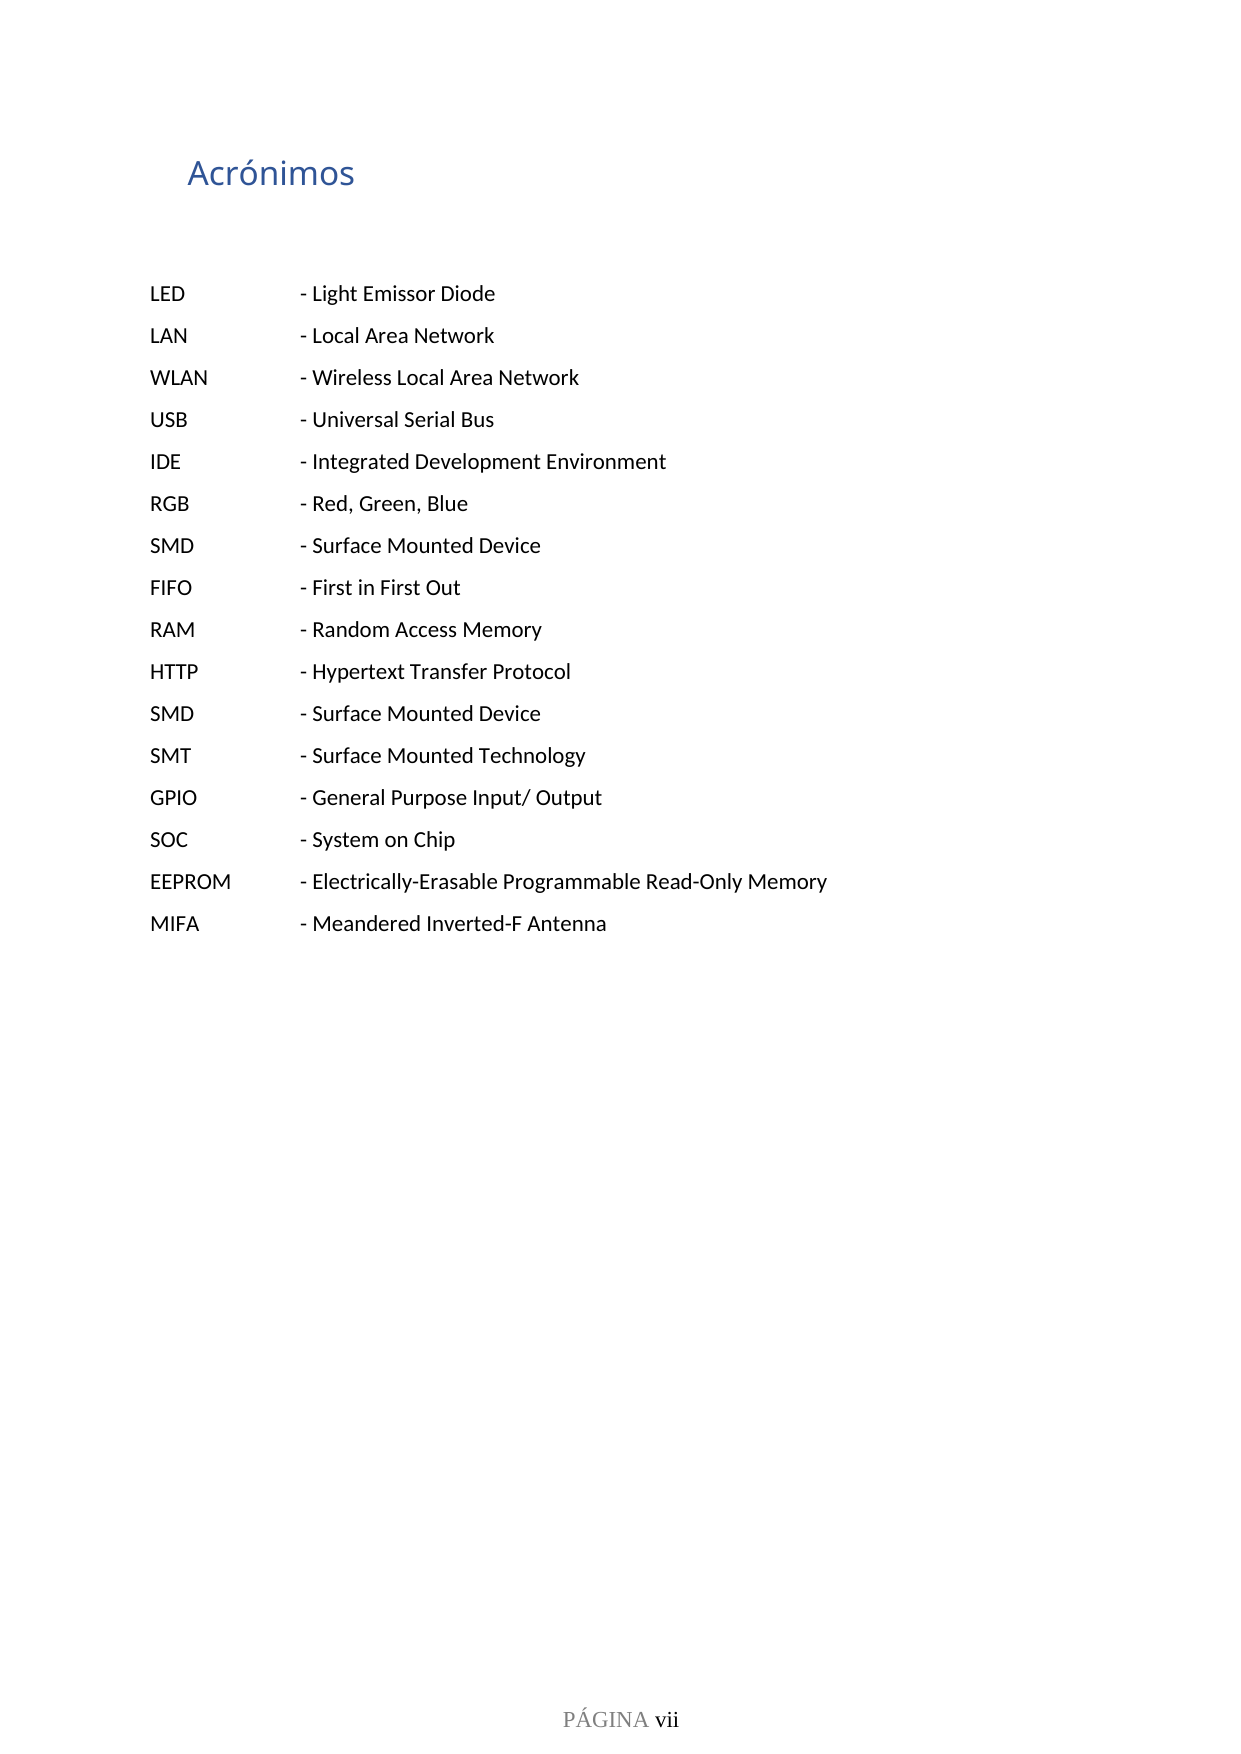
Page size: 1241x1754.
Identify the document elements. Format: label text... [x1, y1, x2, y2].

text SMD - Surface Mounted Device [150, 531, 1092, 559]
text EEPROM - Electrically-Erasable Programmable Read-Only Memory [150, 867, 1092, 895]
text WLAN - Wireless Local Area Network [150, 363, 1092, 391]
text IDE - Integrated Development Environment [150, 447, 1092, 475]
text USB - Universal Serial Bus [150, 405, 1092, 433]
subtitle Acrónimos [187, 150, 1092, 195]
text SOC - System on Chip [150, 825, 1092, 853]
text MIFA - Meandered Inverted-F Antenna [150, 909, 1092, 937]
text SMT - Surface Mounted Technology [150, 741, 1092, 769]
text HTTP - Hypertext Transfer Protocol [150, 657, 1092, 685]
text GPIO - General Purpose Input/ Output [150, 783, 1092, 811]
text LAN - Local Area Network [150, 321, 1092, 349]
text RAM - Random Access Memory [150, 615, 1092, 643]
text RGB - Red, Green, Blue [150, 489, 1092, 517]
text FIFO - First in First Out [150, 573, 1092, 601]
text SMD - Surface Mounted Device [150, 699, 1092, 727]
text LED - Light Emissor Diode [150, 279, 1092, 307]
